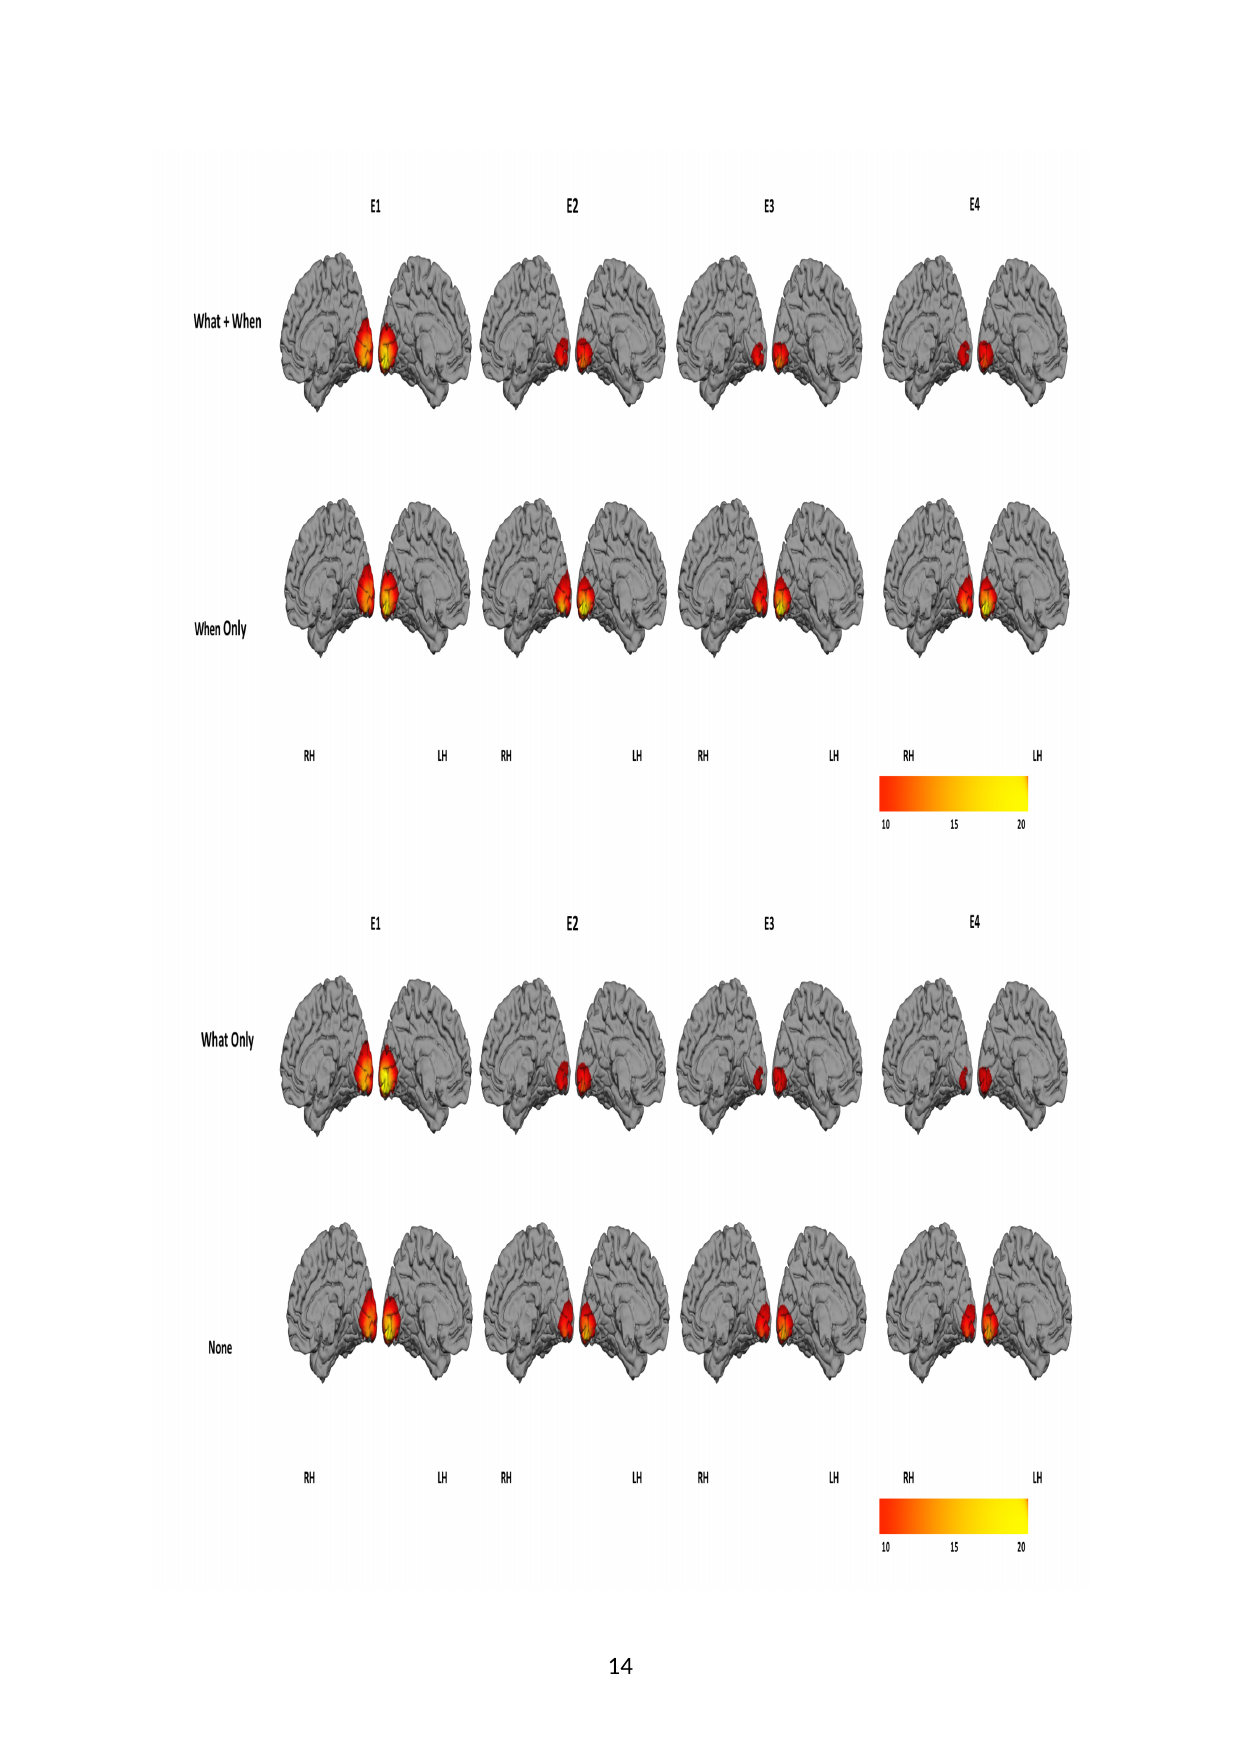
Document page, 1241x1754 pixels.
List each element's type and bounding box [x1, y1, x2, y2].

picture [150, 150, 1090, 1590]
